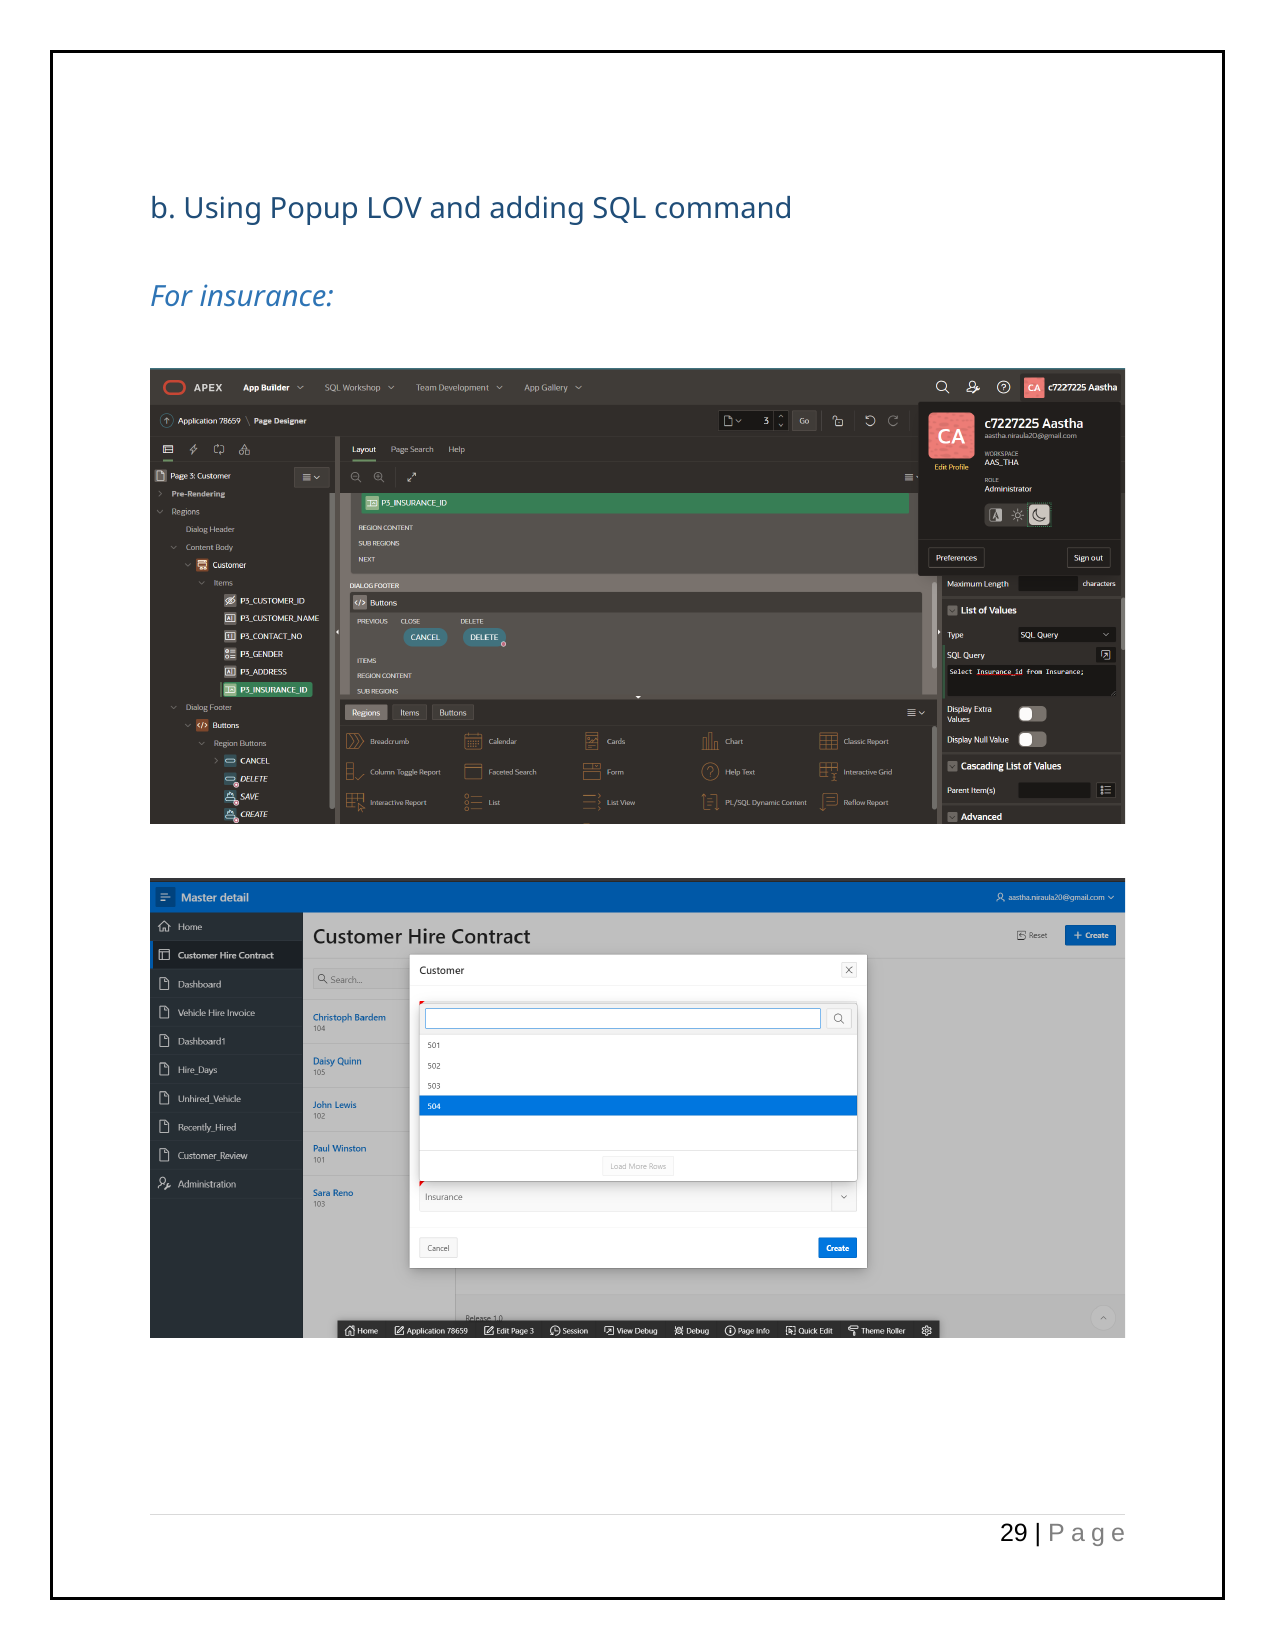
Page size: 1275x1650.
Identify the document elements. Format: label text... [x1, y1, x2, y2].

subtitle b. Using Popup LOV and adding SQL command [150, 187, 1125, 227]
picture [150, 878, 1125, 1338]
picture [150, 368, 1125, 824]
subtitle For insurance: [150, 275, 1125, 315]
